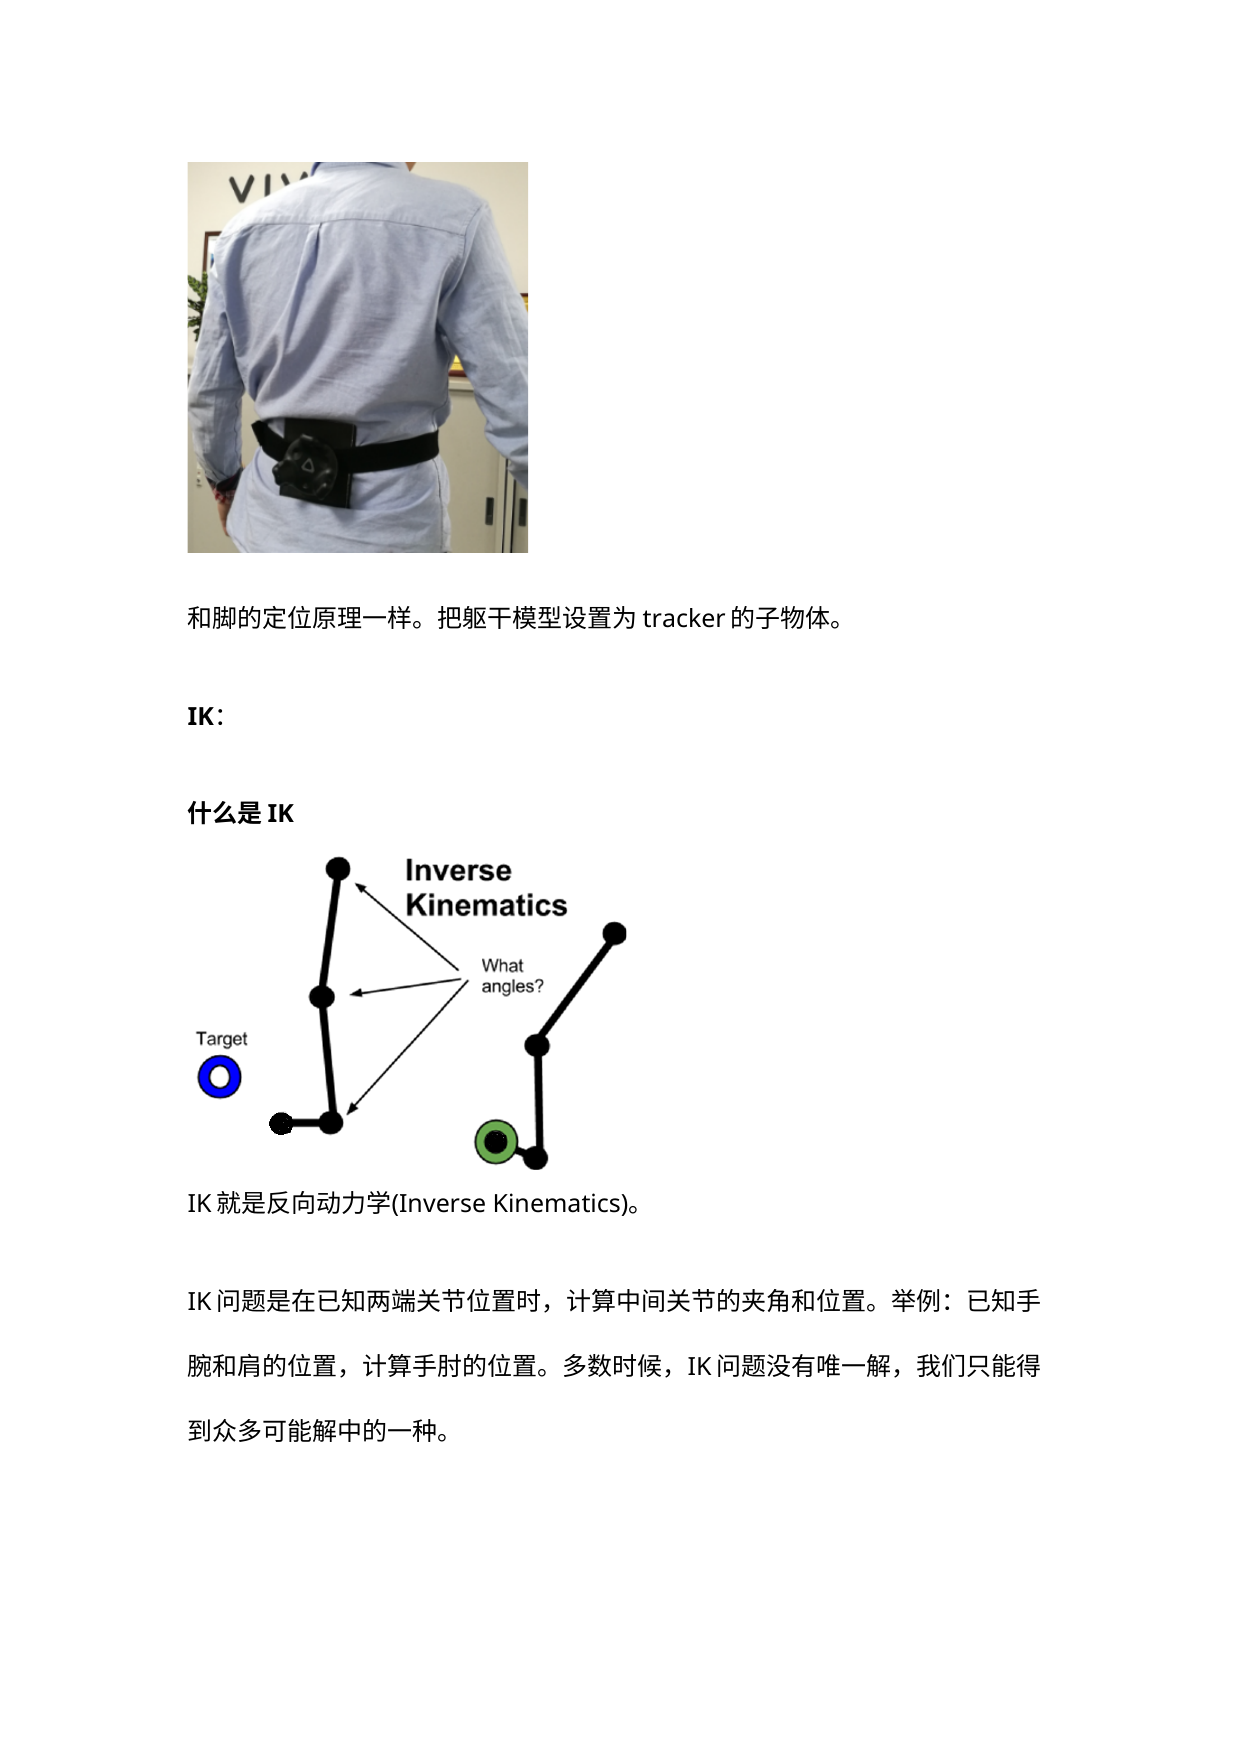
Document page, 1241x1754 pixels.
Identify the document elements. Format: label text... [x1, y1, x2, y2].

picture [187, 844, 627, 1170]
text IK问题是在已知两端关节位置时，计算中间关节的夹角和位置。举例：已知手腕和肩的位置，计算手肘的位置。多数时候，IK问题没有唯一解，我们只能得到众多可能解中的一种。 [187, 1267, 1053, 1462]
text IK就是反向动力学(Inverse Kinematics)。 [187, 1169, 1053, 1234]
picture [187, 162, 529, 553]
text IK： [187, 682, 1053, 747]
text 什么是IK [187, 779, 1053, 844]
text 和脚的定位原理一样。把躯干模型设置为tracker的子物体。 [187, 584, 1053, 649]
